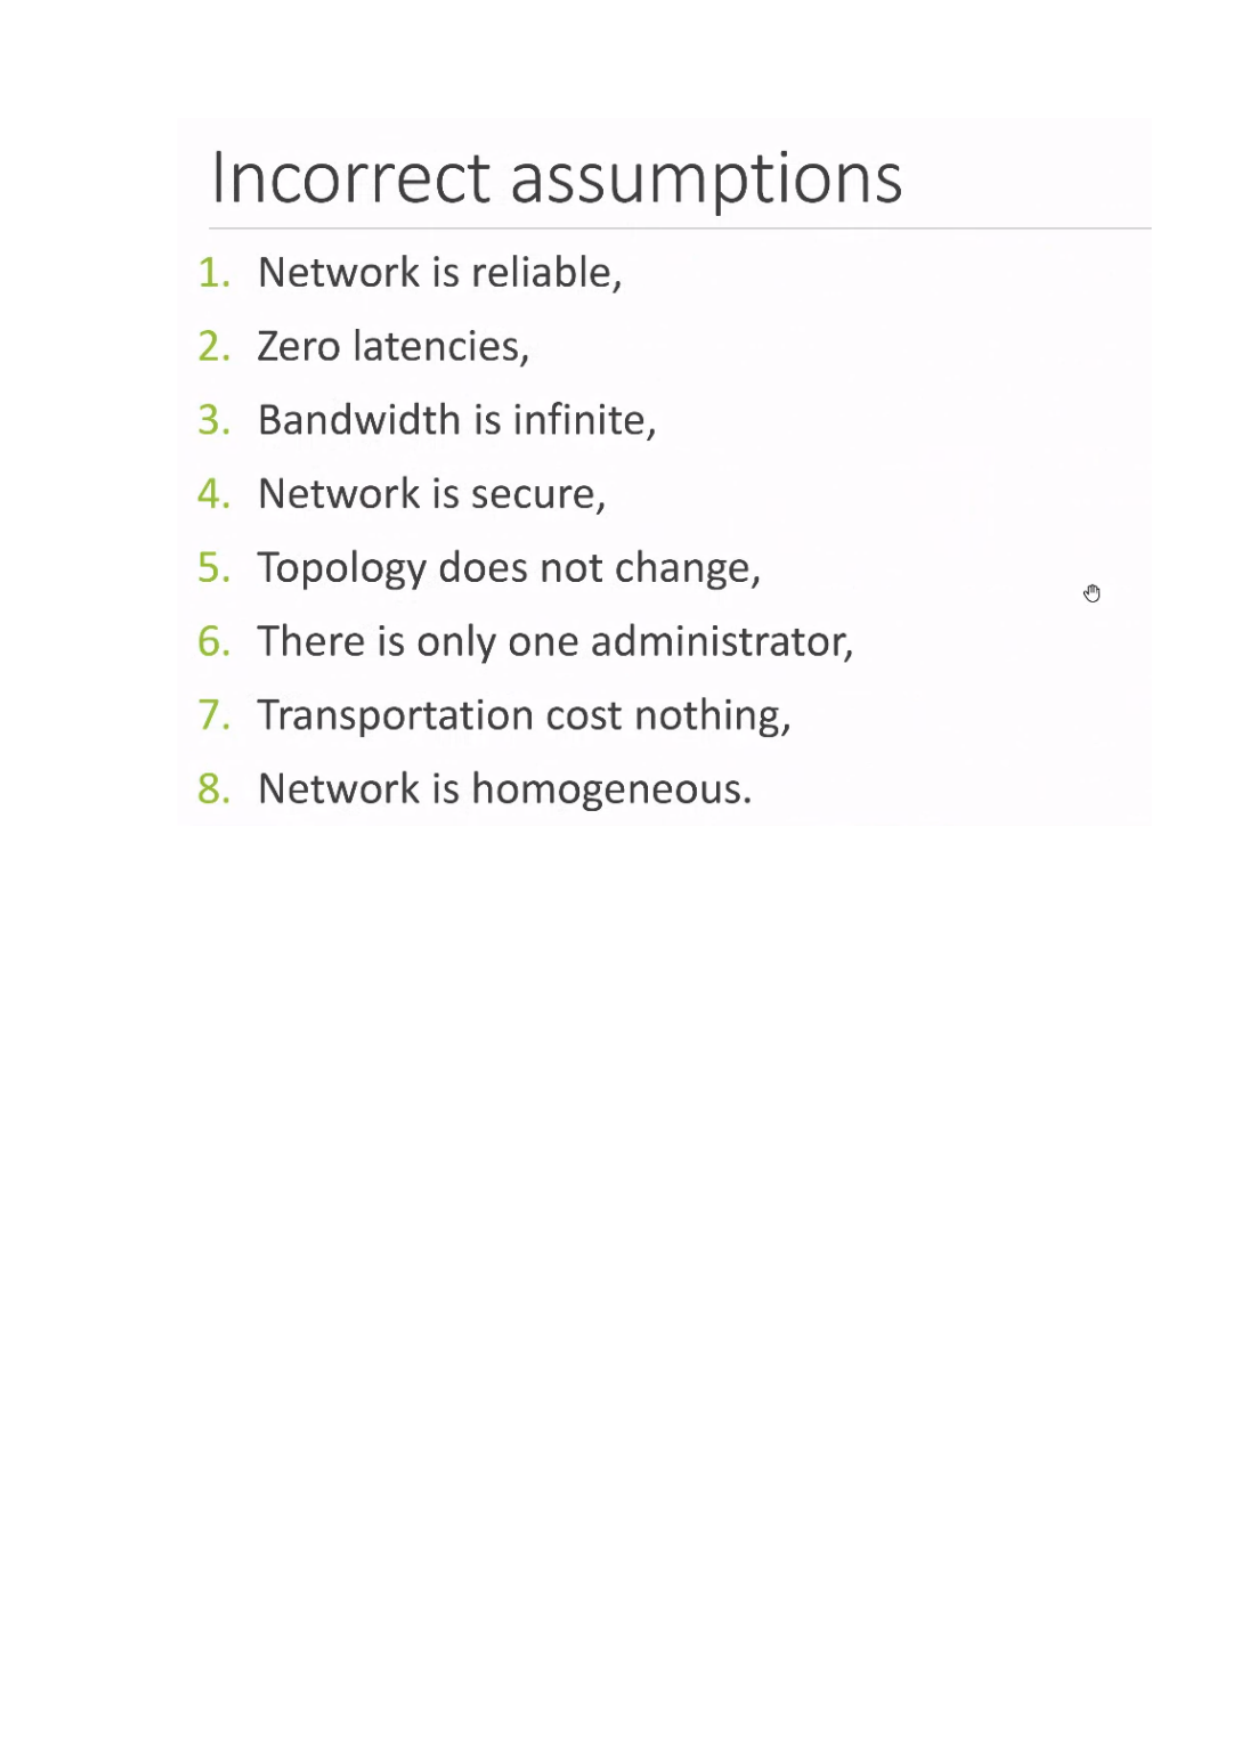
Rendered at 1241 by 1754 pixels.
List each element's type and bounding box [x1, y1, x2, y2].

picture [177, 118, 1152, 826]
